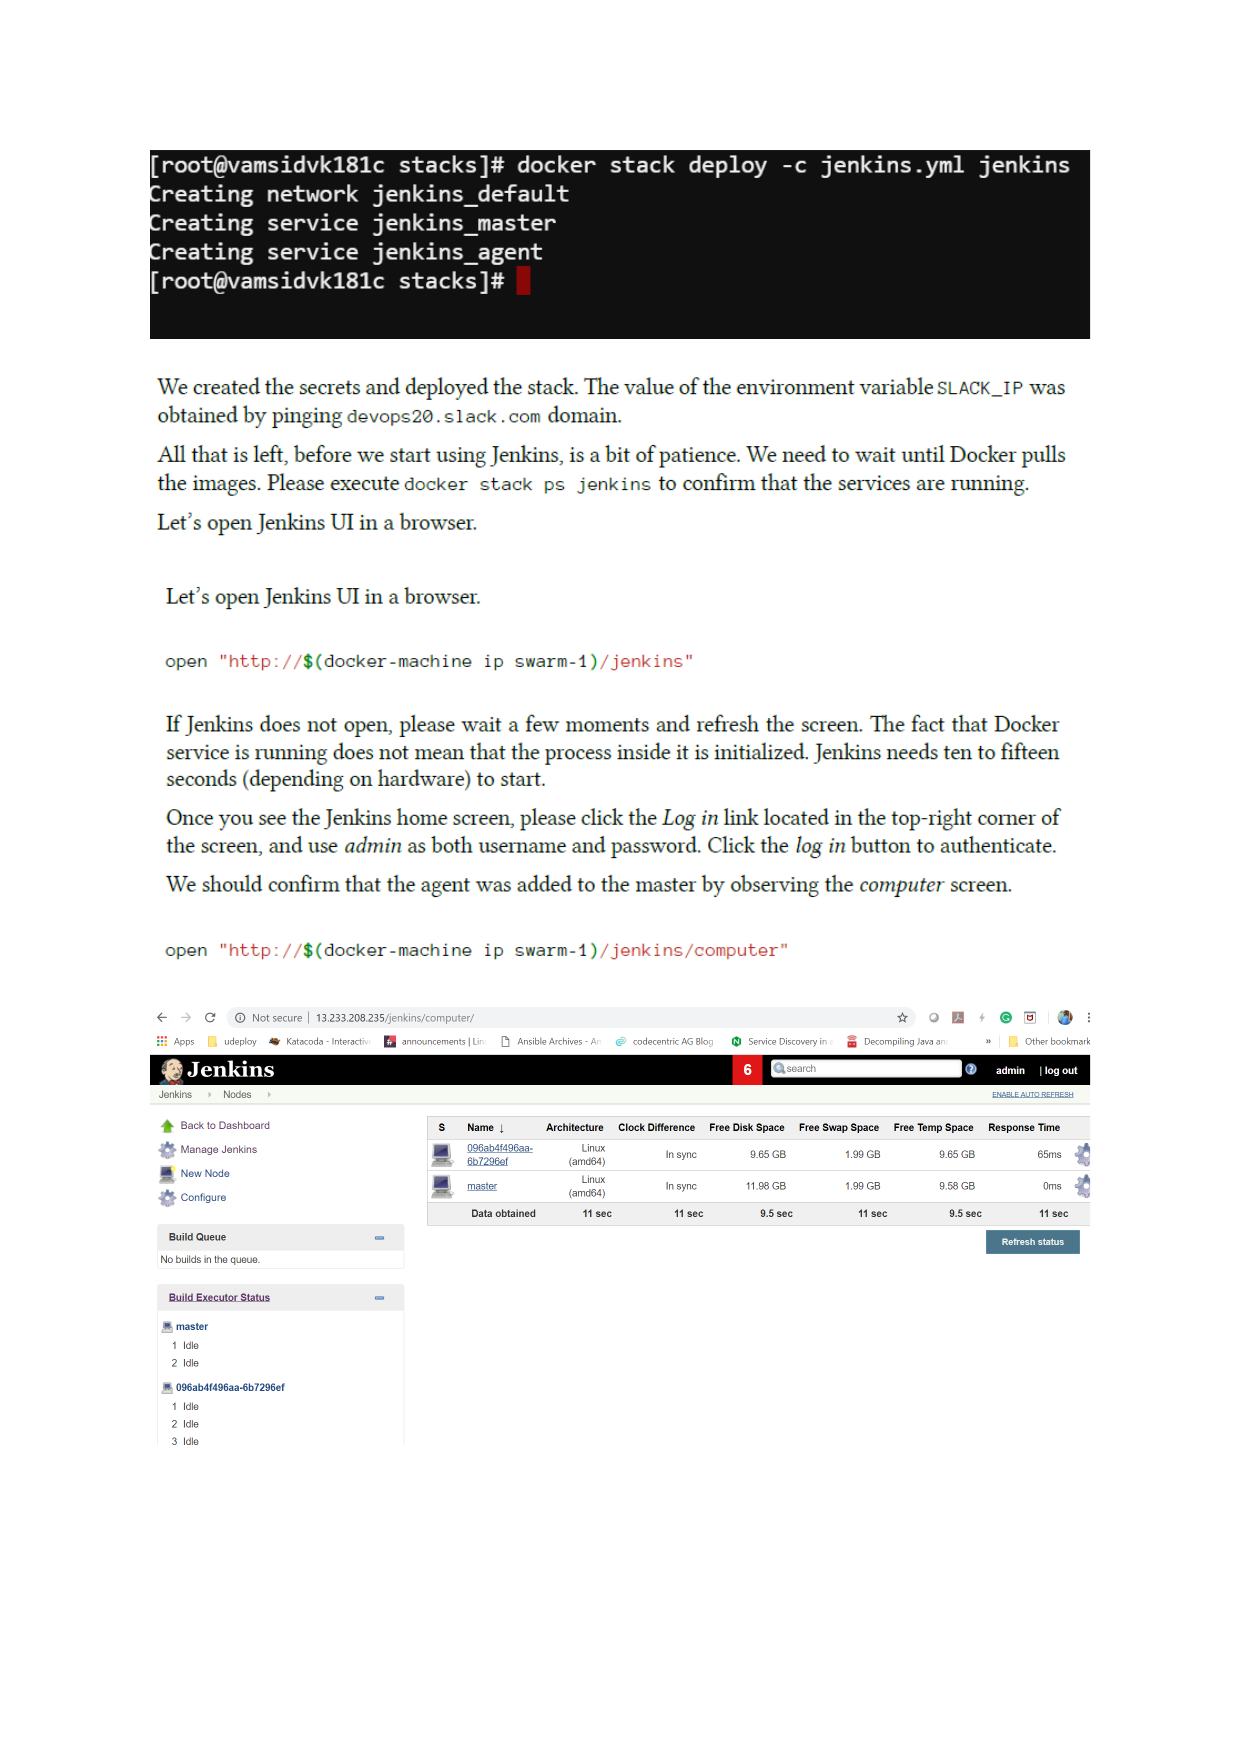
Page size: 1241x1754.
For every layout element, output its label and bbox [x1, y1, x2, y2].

picture [150, 150, 1091, 339]
picture [150, 357, 1091, 559]
picture [150, 1004, 1091, 1445]
picture [150, 577, 1091, 986]
